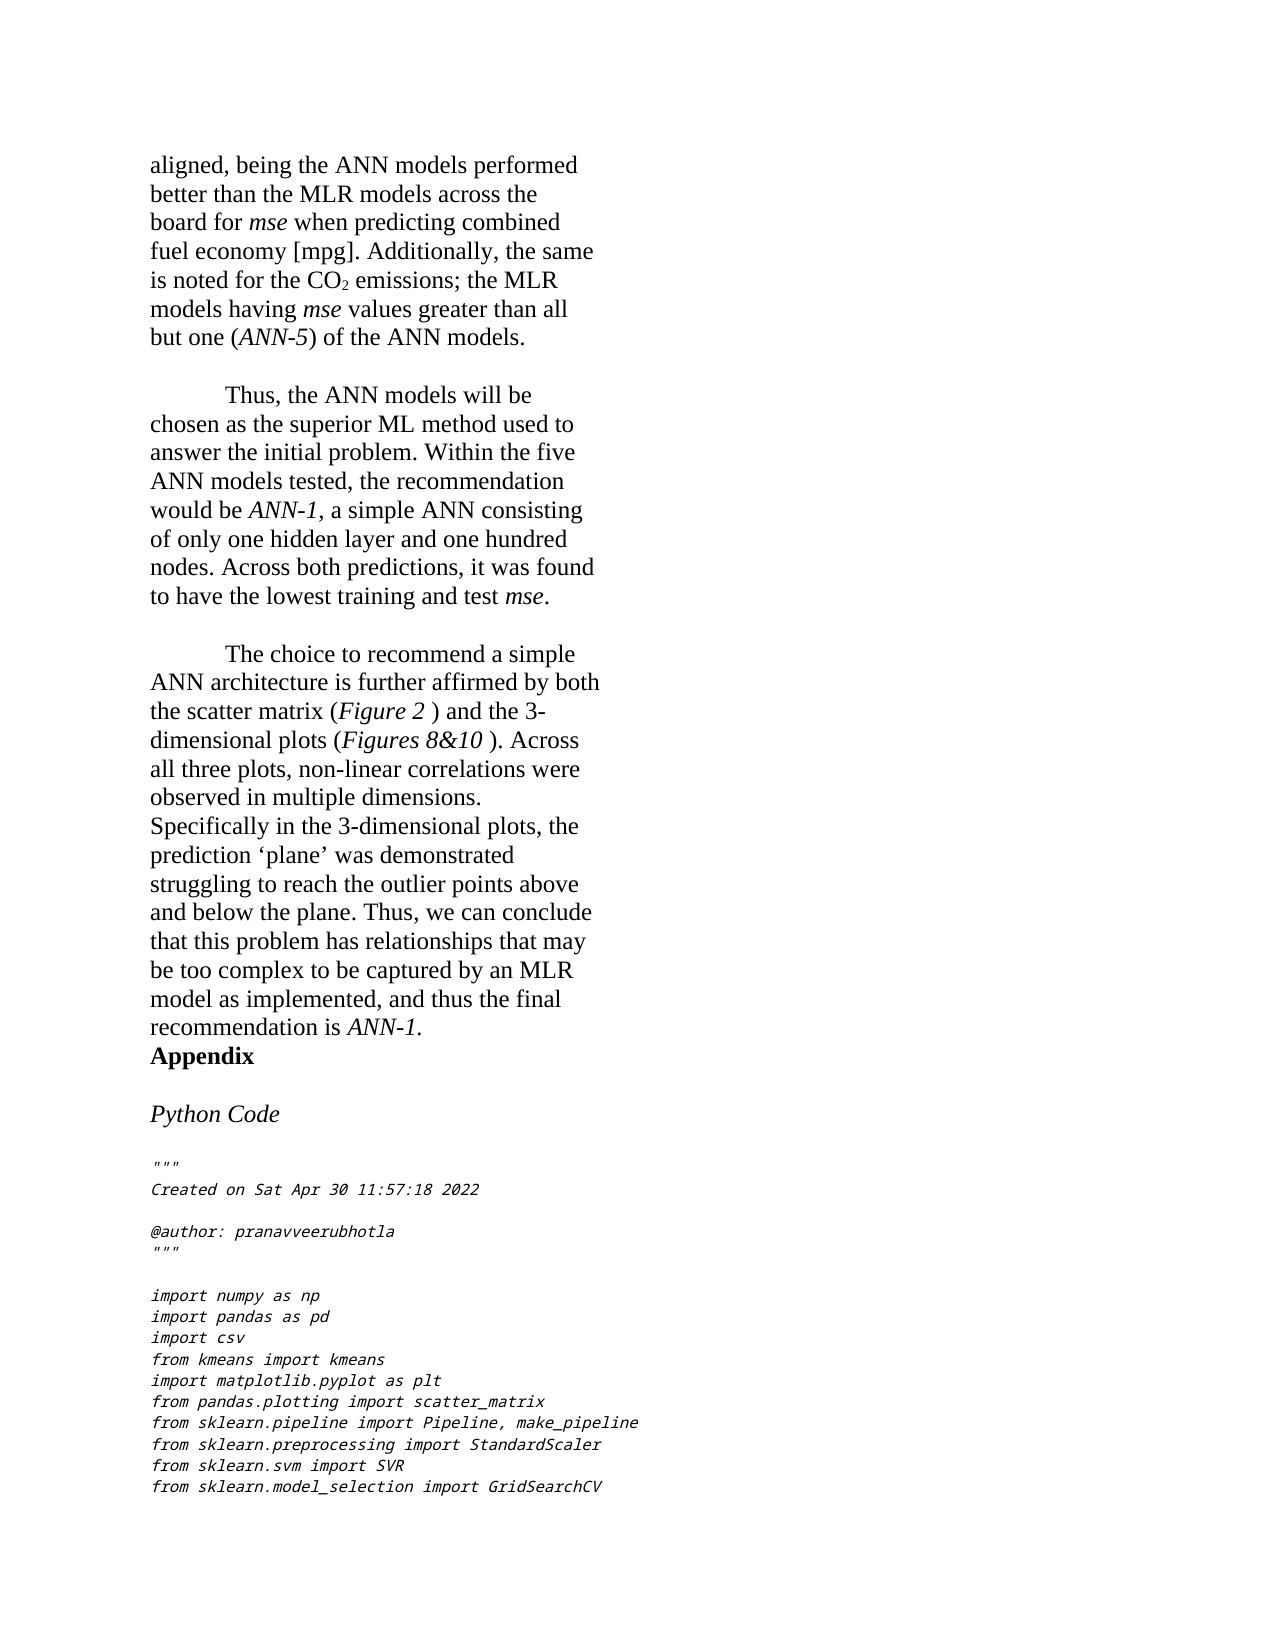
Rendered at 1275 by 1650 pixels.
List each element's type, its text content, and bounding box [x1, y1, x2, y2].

text Created on Sat Apr 30 11:57:18 2022 [150, 1178, 1125, 1199]
text Appendix [150, 1041, 1125, 1070]
text import csv [150, 1327, 1125, 1348]
text from pandas.plotting import scatter_matrix [150, 1391, 1125, 1412]
text from sklearn.svm import SVR [150, 1454, 1125, 1476]
text from kmeans import kmeans [150, 1348, 1125, 1369]
text The choice to recommend a simple ANN architecture is further affirmed by both the scatter matrix (Figure 2 ) and the 3-dimensional plots (Figures 8&10 ). Across all three plots, non-linear correlations were observed in multiple dimensions. Specifically in the 3-dimensional plots, the prediction ‘plane’ was demonstrated struggling to reach the outlier points above and below the plane. Thus, we can conclude that this problem has relationships that may be too complex to be captured by an MLR model as implemented, and thus the final recommendation is ANN-1. [150, 639, 600, 1041]
text import matplotlib.pyplot as plt [150, 1369, 1125, 1391]
text ﻿""" [150, 1156, 1125, 1178]
text import pandas as pd [150, 1306, 1125, 1327]
text """ [150, 1242, 1125, 1263]
text from sklearn.preprocessing import StandardScaler [150, 1433, 1125, 1454]
text Thus, the ANN models will be chosen as the superior ML method used to answer the initial problem. Within the five ANN models tested, the recommendation would be ANN-1, a simple ANN consisting of only one hidden layer and one hundred nodes. Across both predictions, it was found to have the lowest training and test mse. [150, 380, 600, 610]
text @author: pranavveerubhotla [150, 1221, 1125, 1242]
text from sklearn.pipeline import Pipeline, make_pipeline [150, 1412, 1125, 1433]
text from sklearn.model_selection import GridSearchCV [150, 1476, 1125, 1497]
text Python Code [150, 1099, 1125, 1127]
text import numpy as np [150, 1284, 1125, 1306]
